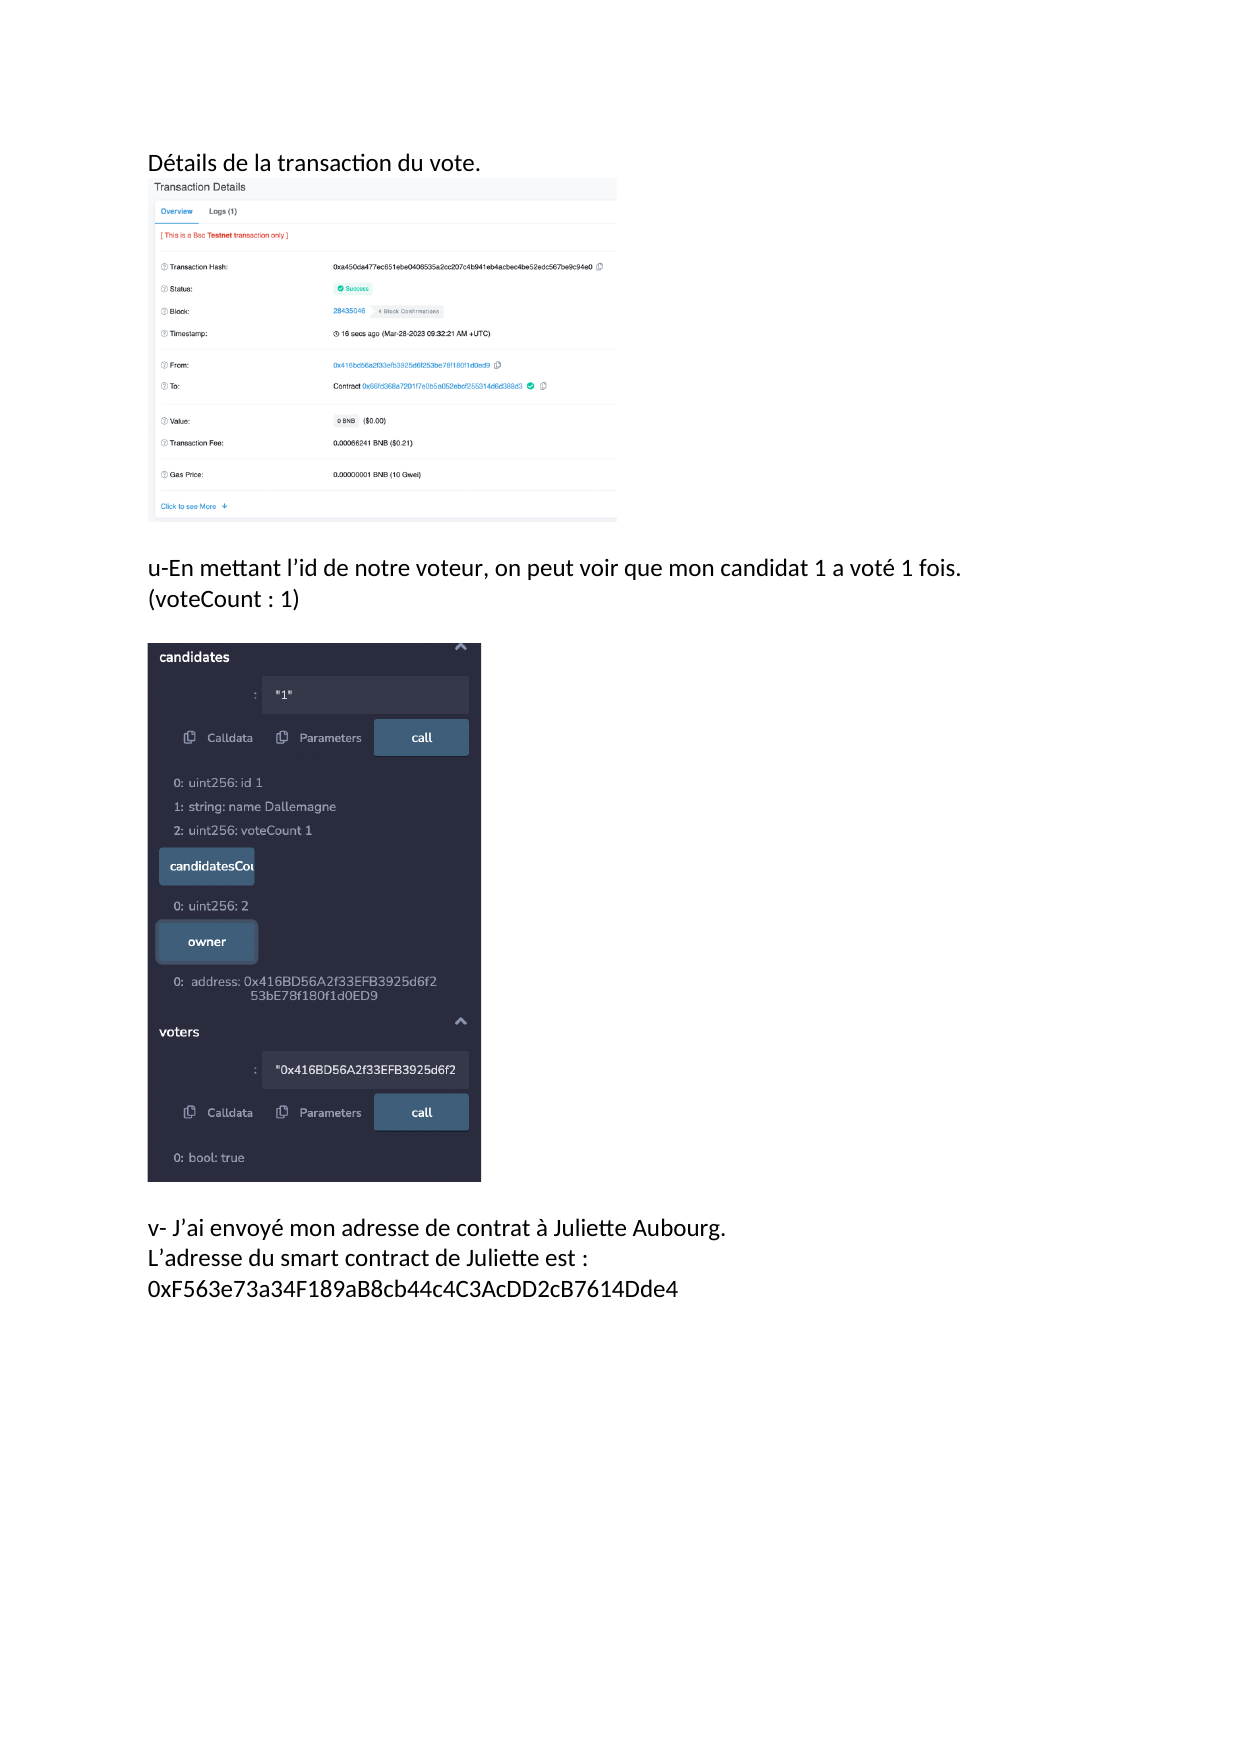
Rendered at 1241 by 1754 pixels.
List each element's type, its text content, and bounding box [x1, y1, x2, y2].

text Détails de la transaction du vote. [148, 148, 1093, 178]
picture [147, 178, 617, 522]
picture [147, 643, 482, 1182]
text v- J’ai envoyé mon adresse de contrat à Juliette Aubourg. [148, 1212, 1093, 1242]
text L’adresse du smart contract de Juliette est : 0xF563e73a34F189aB8cb44c4C3AcDD2cB7614Dde4 [148, 1242, 1093, 1303]
text u-En mettant l’id de notre voteur, on peut voir que mon candidat 1 a voté 1 fois. (voteCount : 1) [148, 552, 1093, 613]
